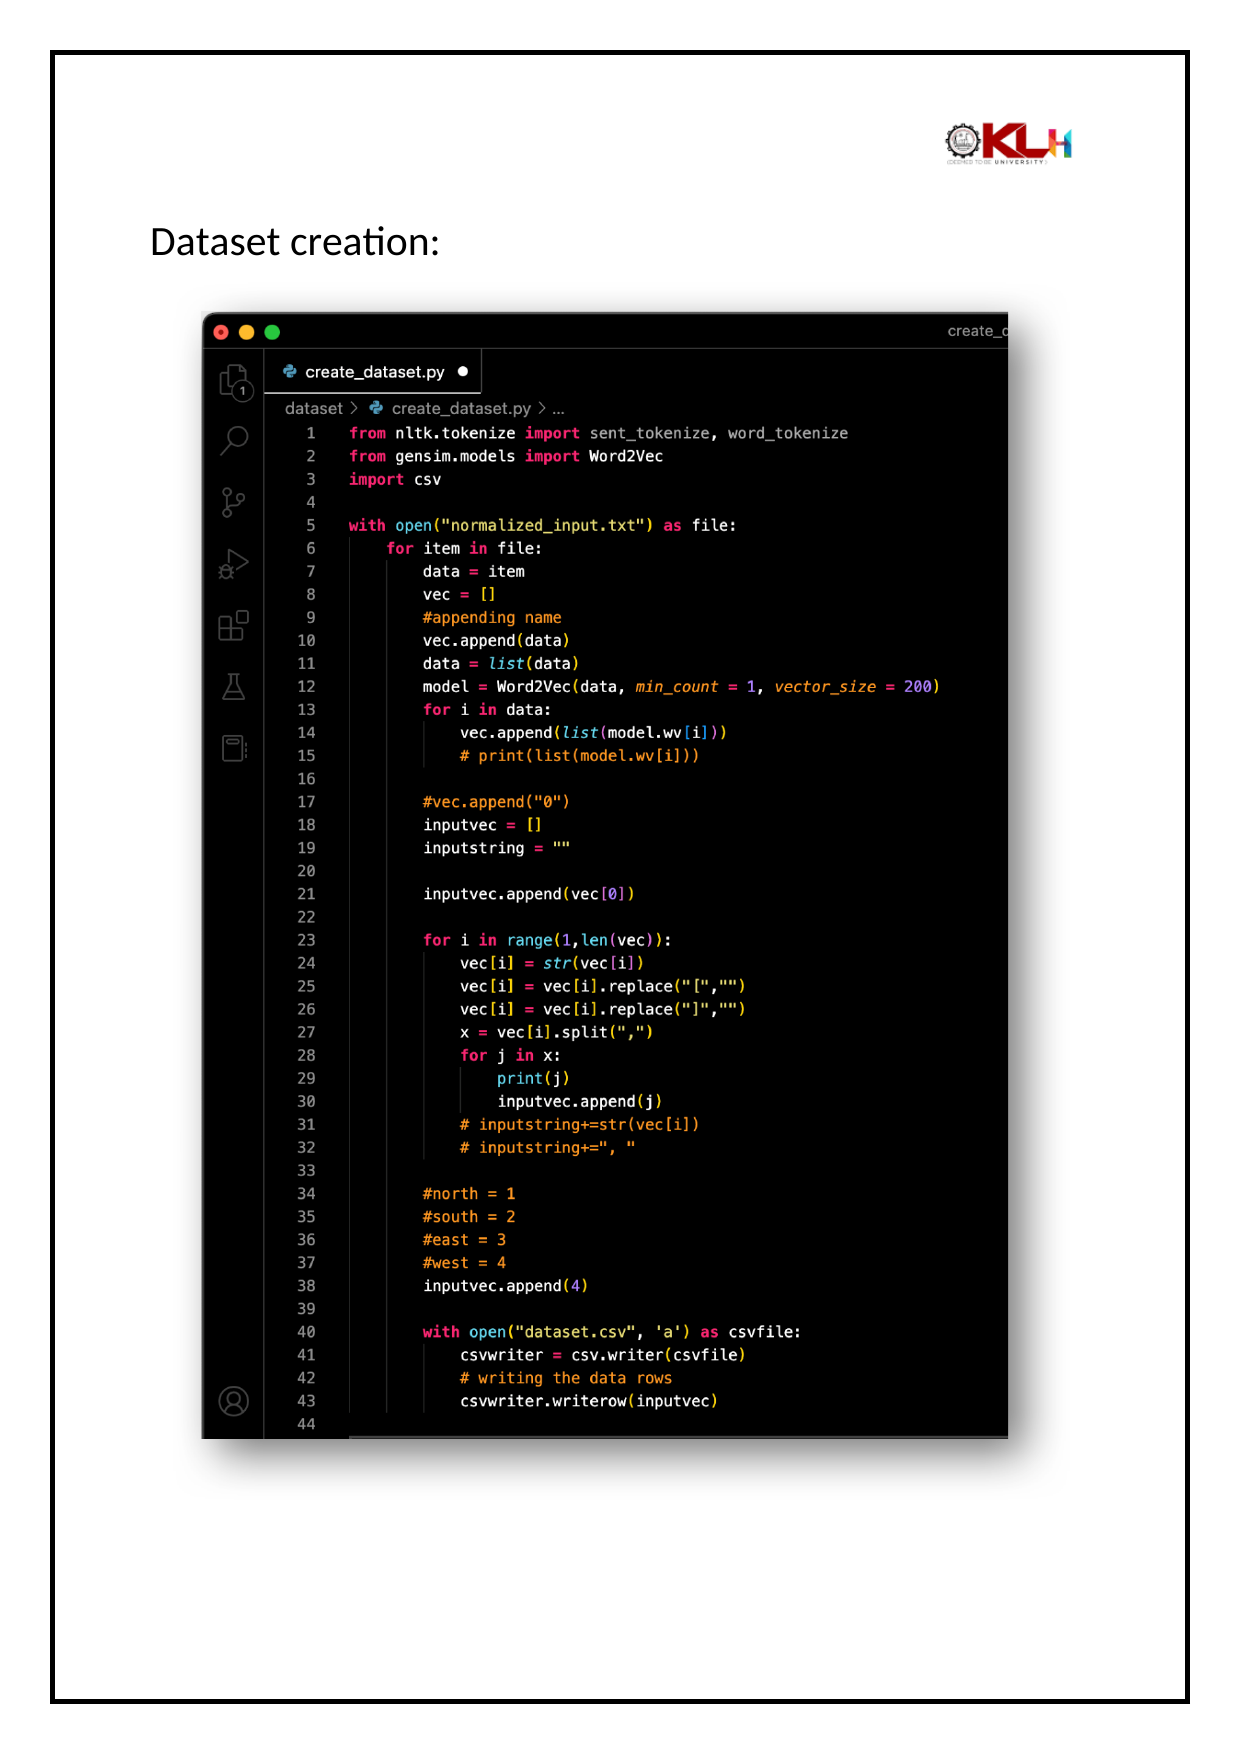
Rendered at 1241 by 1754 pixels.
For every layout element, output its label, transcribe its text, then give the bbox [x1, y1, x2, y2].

picture [201, 311, 1009, 1439]
picture [936, 73, 1080, 216]
text Dataset creation: [150, 215, 1090, 266]
